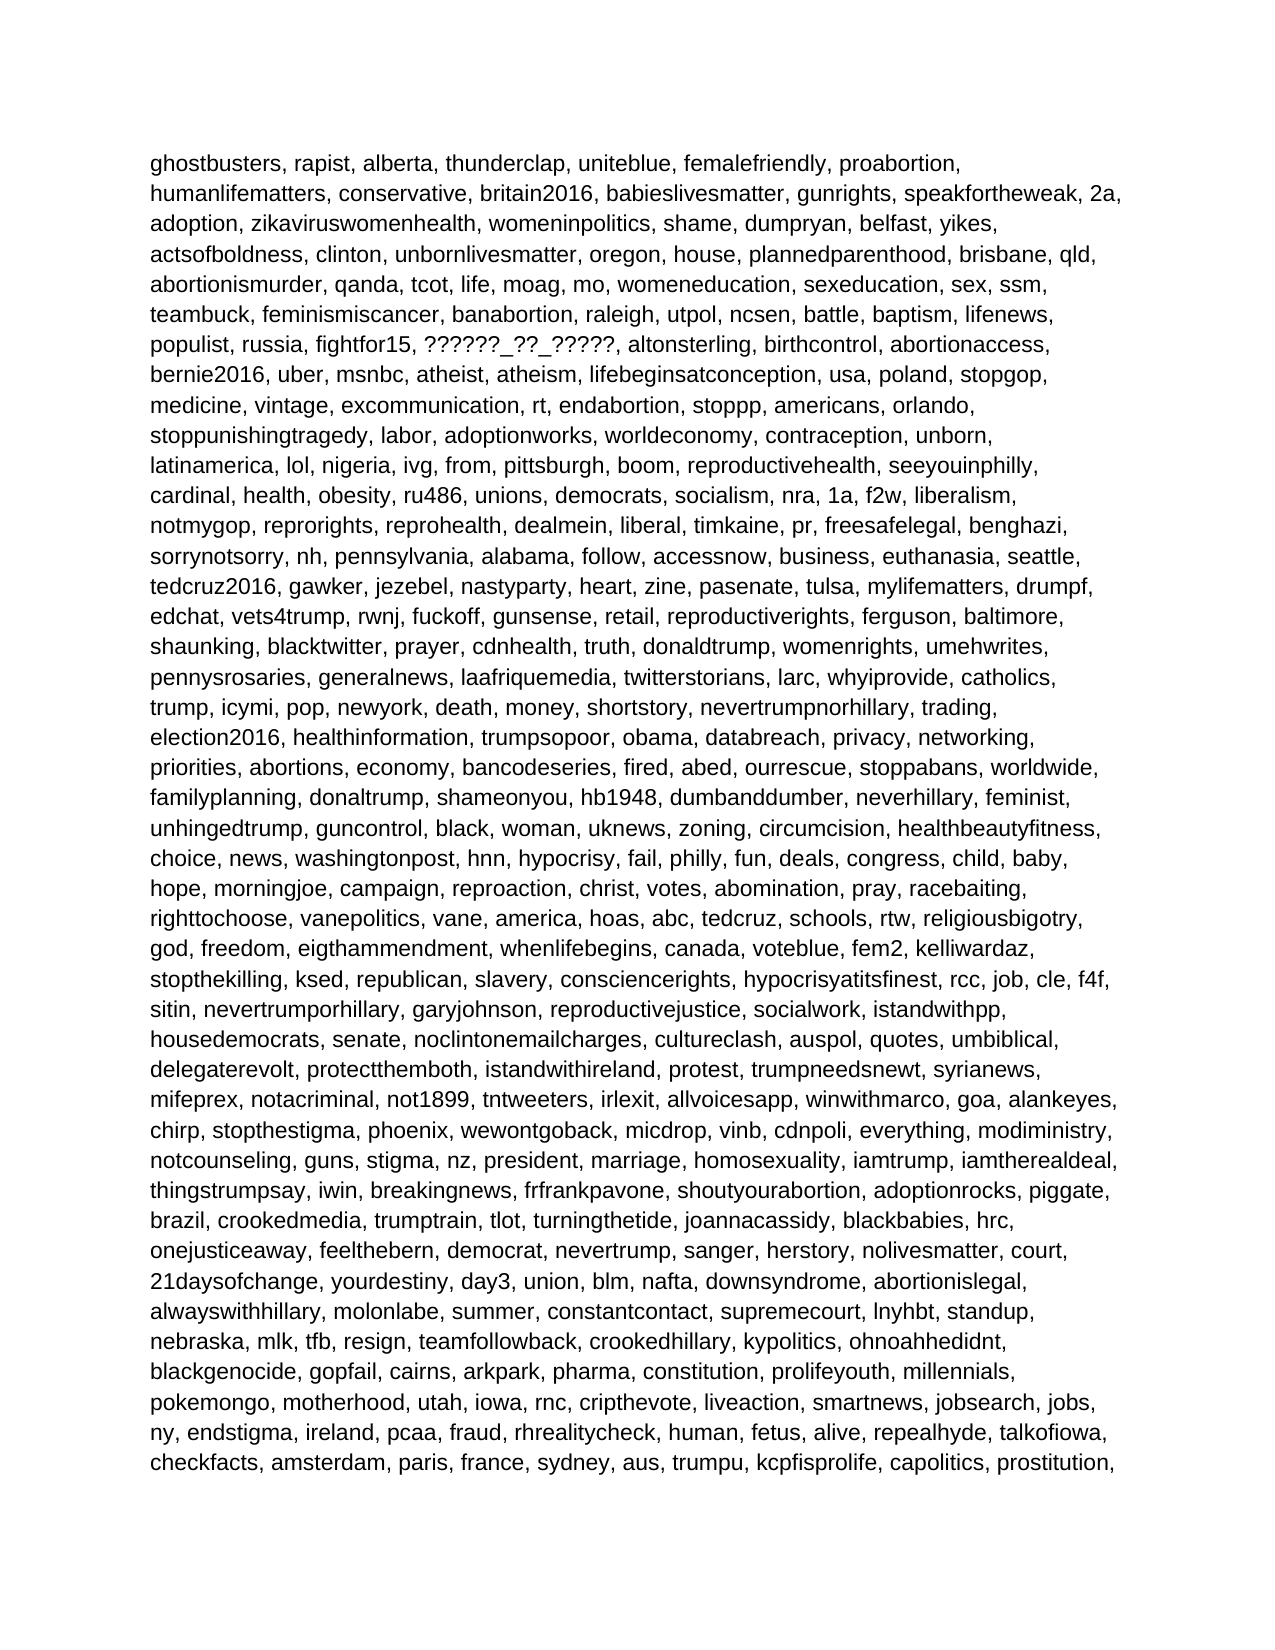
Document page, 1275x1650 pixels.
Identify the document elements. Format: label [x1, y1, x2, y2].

text [150, 150, 1125, 1475]
